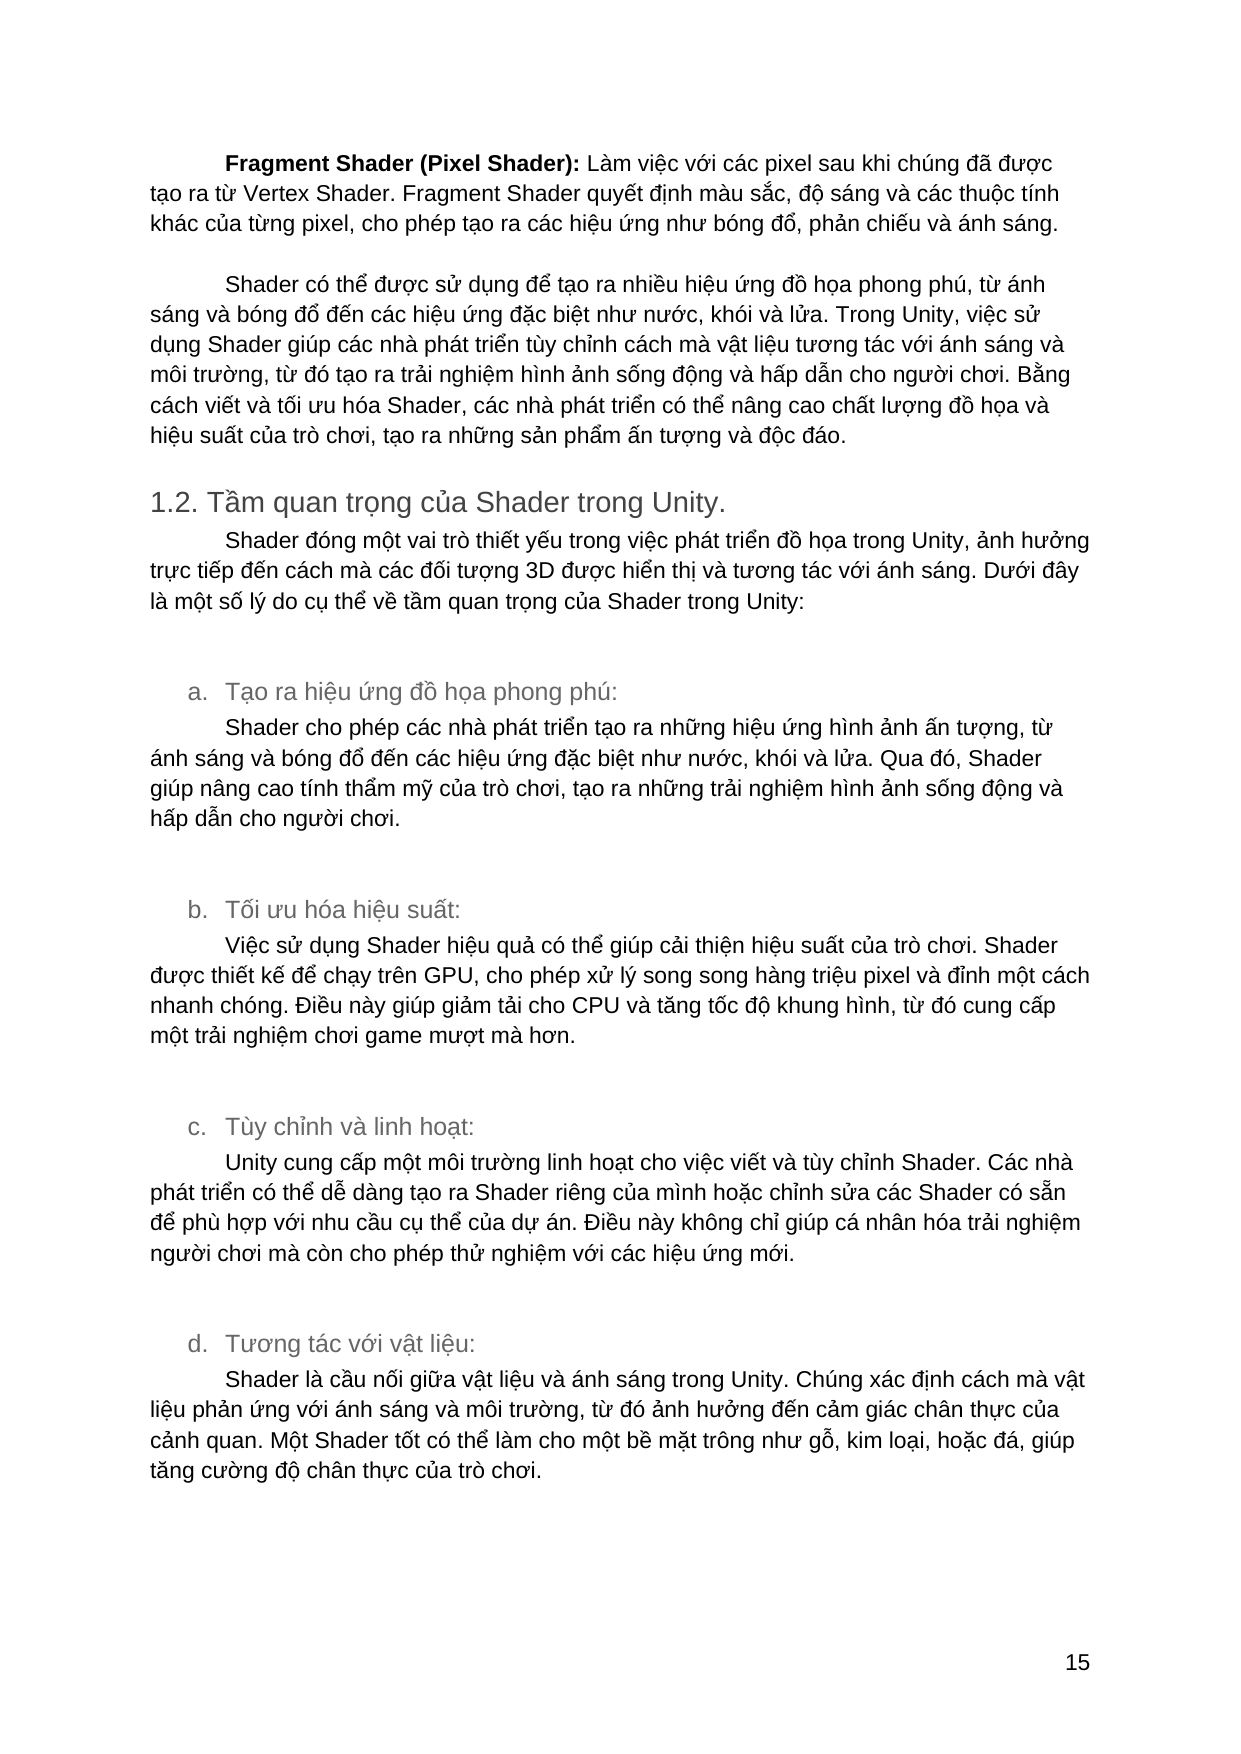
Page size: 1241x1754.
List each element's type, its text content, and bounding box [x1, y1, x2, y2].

text Shader cho phép các nhà phát triển tạo ra những hiệu ứng hình ảnh ấn tượng, từ ánh sáng và bóng đổ đến các hiệu ứng đặc biệt như nước, khói và lửa. Qua đó, Shader giúp nâng cao tính thẩm mỹ của trò chơi, tạo ra những trải nghiệm hình ảnh sống động và hấp dẫn cho người chơi. [150, 714, 1090, 831]
text Việc sử dụng Shader hiệu quả có thể giúp cải thiện hiệu suất của trò chơi. Shader được thiết kế để chạy trên GPU, cho phép xử lý song song hàng triệu pixel và đỉnh một cách nhanh chóng. Điều này giúp giảm tải cho CPU và tăng tốc độ khung hình, từ đó cung cấp một trải nghiệm chơi game mượt mà hơn. [150, 932, 1090, 1049]
subtitle Tương tác với vật liệu: [187, 1329, 1090, 1358]
subtitle 1.2. Tầm quan trọng của Shader trong Unity. [150, 485, 1090, 519]
text Shader có thể được sử dụng để tạo ra nhiều hiệu ứng đồ họa phong phú, từ ánh sáng và bóng đổ đến các hiệu ứng đặc biệt như nước, khói và lửa. Trong Unity, việc sử dụng Shader giúp các nhà phát triển tùy chỉnh cách mà vật liệu tương tác với ánh sáng và môi trường, từ đó tạo ra trải nghiệm hình ảnh sống động và hấp dẫn cho người chơi. Bằng cách viết và tối ưu hóa Shader, các nhà phát triển có thể nâng cao chất lượng đồ họa và hiệu suất của trò chơi, tạo ra những sản phẩm ấn tượng và độc đáo. [150, 271, 1090, 448]
subtitle Tối ưu hóa hiệu suất: [187, 894, 1090, 923]
subtitle Tùy chỉnh và linh hoạt: [187, 1112, 1090, 1141]
text Shader đóng một vai trò thiết yếu trong việc phát triển đồ họa trong Unity, ảnh hưởng trực tiếp đến cách mà các đối tượng 3D được hiển thị và tương tác với ánh sáng. Dưới đây là một số lý do cụ thể về tầm quan trọng của Shader trong Unity: [150, 527, 1090, 614]
text Unity cung cấp một môi trường linh hoạt cho việc viết và tùy chỉnh Shader. Các nhà phát triển có thể dễ dàng tạo ra Shader riêng của mình hoặc chỉnh sửa các Shader có sẵn để phù hợp với nhu cầu cụ thể của dự án. Điều này không chỉ giúp cá nhân hóa trải nghiệm người chơi mà còn cho phép thử nghiệm với các hiệu ứng mới. [150, 1149, 1090, 1266]
text Fragment Shader (Pixel Shader): Làm việc với các pixel sau khi chúng đã được tạo ra từ Vertex Shader. Fragment Shader quyết định màu sắc, độ sáng và các thuộc tính khác của từng pixel, cho phép tạo ra các hiệu ứng như bóng đổ, phản chiếu và ánh sáng. [150, 150, 1090, 237]
subtitle Tạo ra hiệu ứng đồ họa phong phú: [187, 677, 1090, 706]
text Shader là cầu nối giữa vật liệu và ánh sáng trong Unity. Chúng xác định cách mà vật liệu phản ứng với ánh sáng và môi trường, từ đó ảnh hưởng đến cảm giác chân thực của cảnh quan. Một Shader tốt có thể làm cho một bề mặt trông như gỗ, kim loại, hoặc đá, giúp tăng cường độ chân thực của trò chơi. [150, 1366, 1090, 1483]
